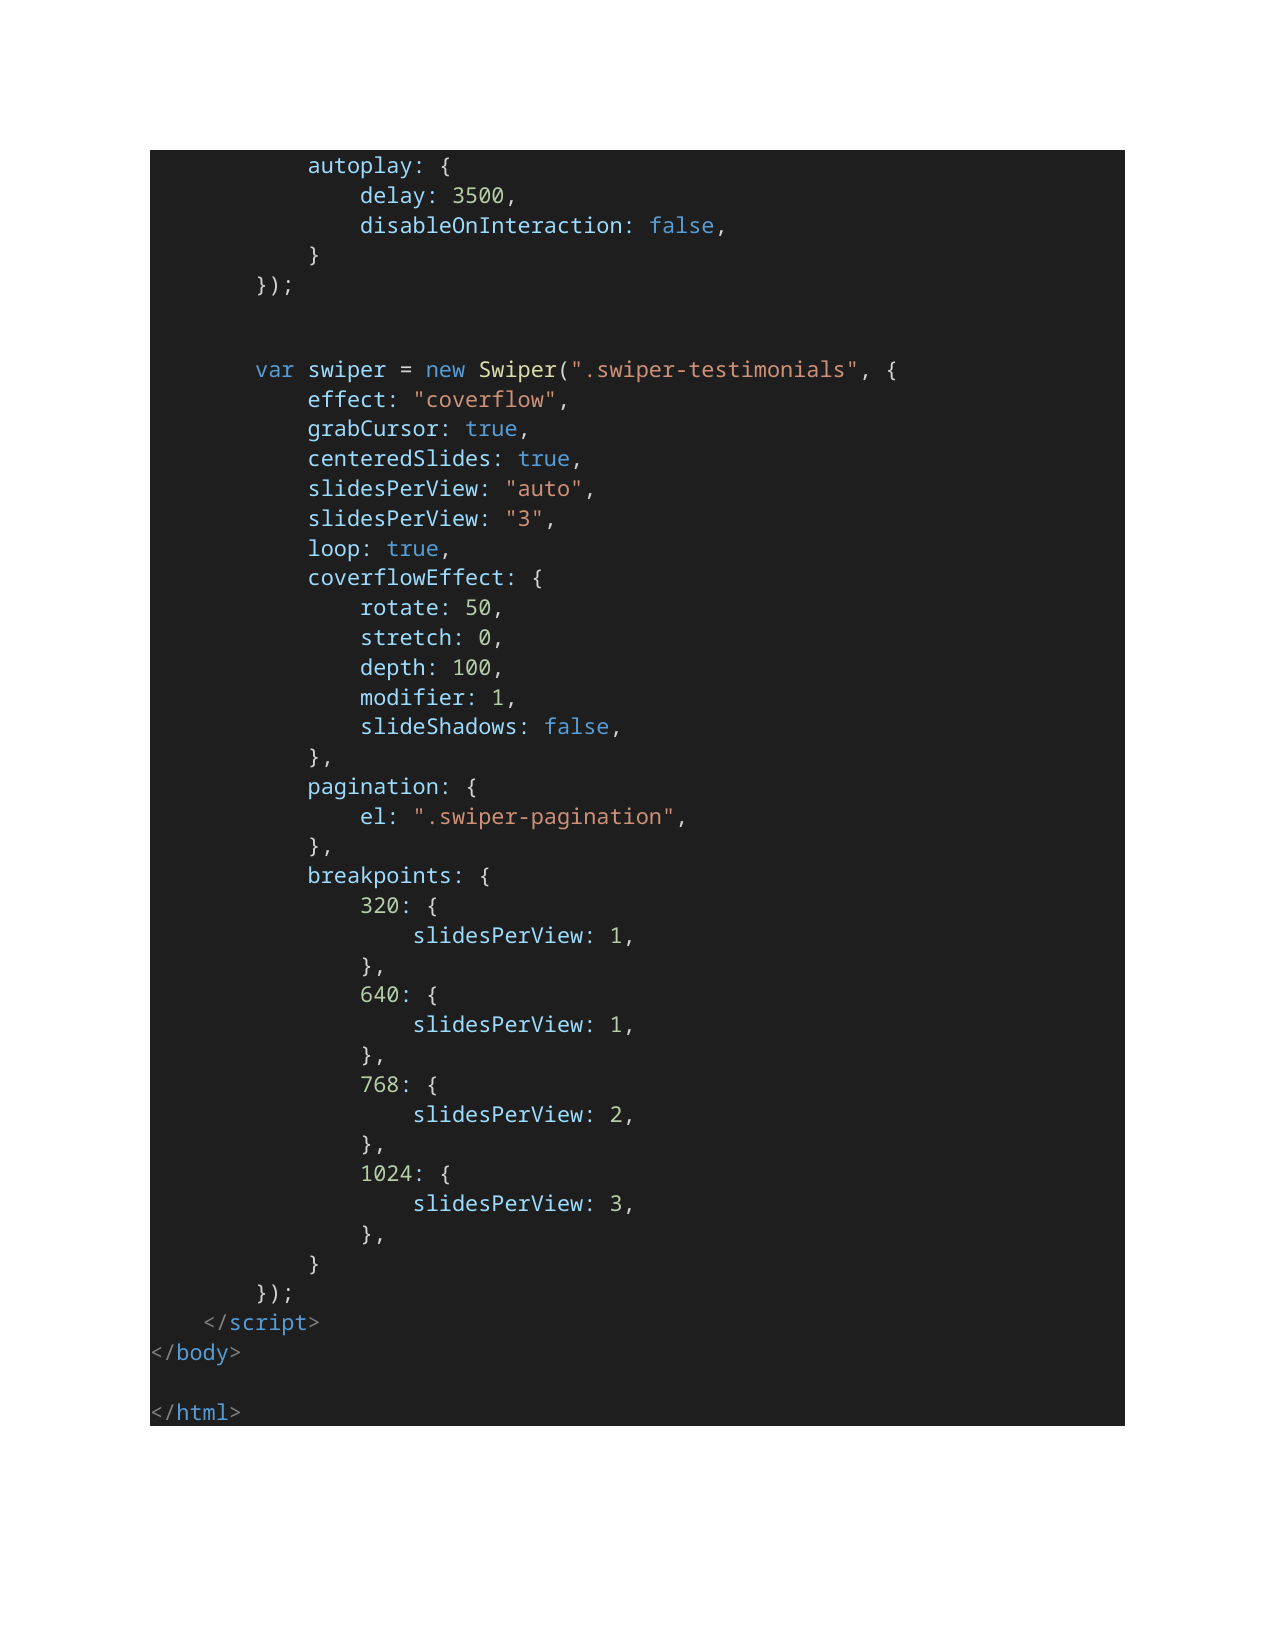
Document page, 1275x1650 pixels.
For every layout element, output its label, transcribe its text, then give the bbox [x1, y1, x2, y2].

text }, [150, 830, 1125, 860]
text breakpoints: { [150, 860, 1125, 890]
text slidesPerView: 3, [150, 1188, 1125, 1218]
text slidesPerView: 1, [150, 1009, 1125, 1039]
text slidesPerView: 1, [150, 920, 1125, 949]
text }, [150, 741, 1125, 771]
text slideShadows: false, [150, 711, 1125, 741]
text } [150, 239, 1125, 269]
text }); [150, 1277, 1125, 1307]
text 320: { [150, 890, 1125, 920]
text delay: 3500, [150, 180, 1125, 209]
text slidesPerView: 2, [150, 1098, 1125, 1128]
text 768: { [150, 1069, 1125, 1098]
text slidesPerView: "3", [150, 503, 1125, 532]
text grabCursor: true, [150, 413, 1125, 443]
text </html> [150, 1396, 1125, 1426]
text 640: { [150, 979, 1125, 1009]
text autoplay: { [150, 150, 1125, 180]
text centeredSlides: true, [150, 443, 1125, 473]
text }, [150, 1039, 1125, 1069]
text effect: "coverflow", [150, 383, 1125, 413]
text }); [150, 269, 1125, 299]
text modifier: 1, [150, 681, 1125, 711]
text rotate: 50, [150, 592, 1125, 622]
text }, [150, 1218, 1125, 1247]
text </body> [150, 1337, 1125, 1367]
text var swiper = new Swiper(".swiper-testimonials", { [150, 354, 1125, 383]
text loop: true, [150, 532, 1125, 562]
text }, [150, 1128, 1125, 1158]
text el: ".swiper-pagination", [150, 801, 1125, 830]
text } [150, 1247, 1125, 1277]
text </script> [150, 1307, 1125, 1337]
text disableOnInteraction: false, [150, 209, 1125, 239]
text coverflowEffect: { [150, 562, 1125, 592]
text pagination: { [150, 771, 1125, 801]
text }, [150, 949, 1125, 979]
text 1024: { [150, 1158, 1125, 1188]
text depth: 100, [150, 652, 1125, 681]
text stretch: 0, [150, 622, 1125, 652]
text slidesPerView: "auto", [150, 473, 1125, 503]
